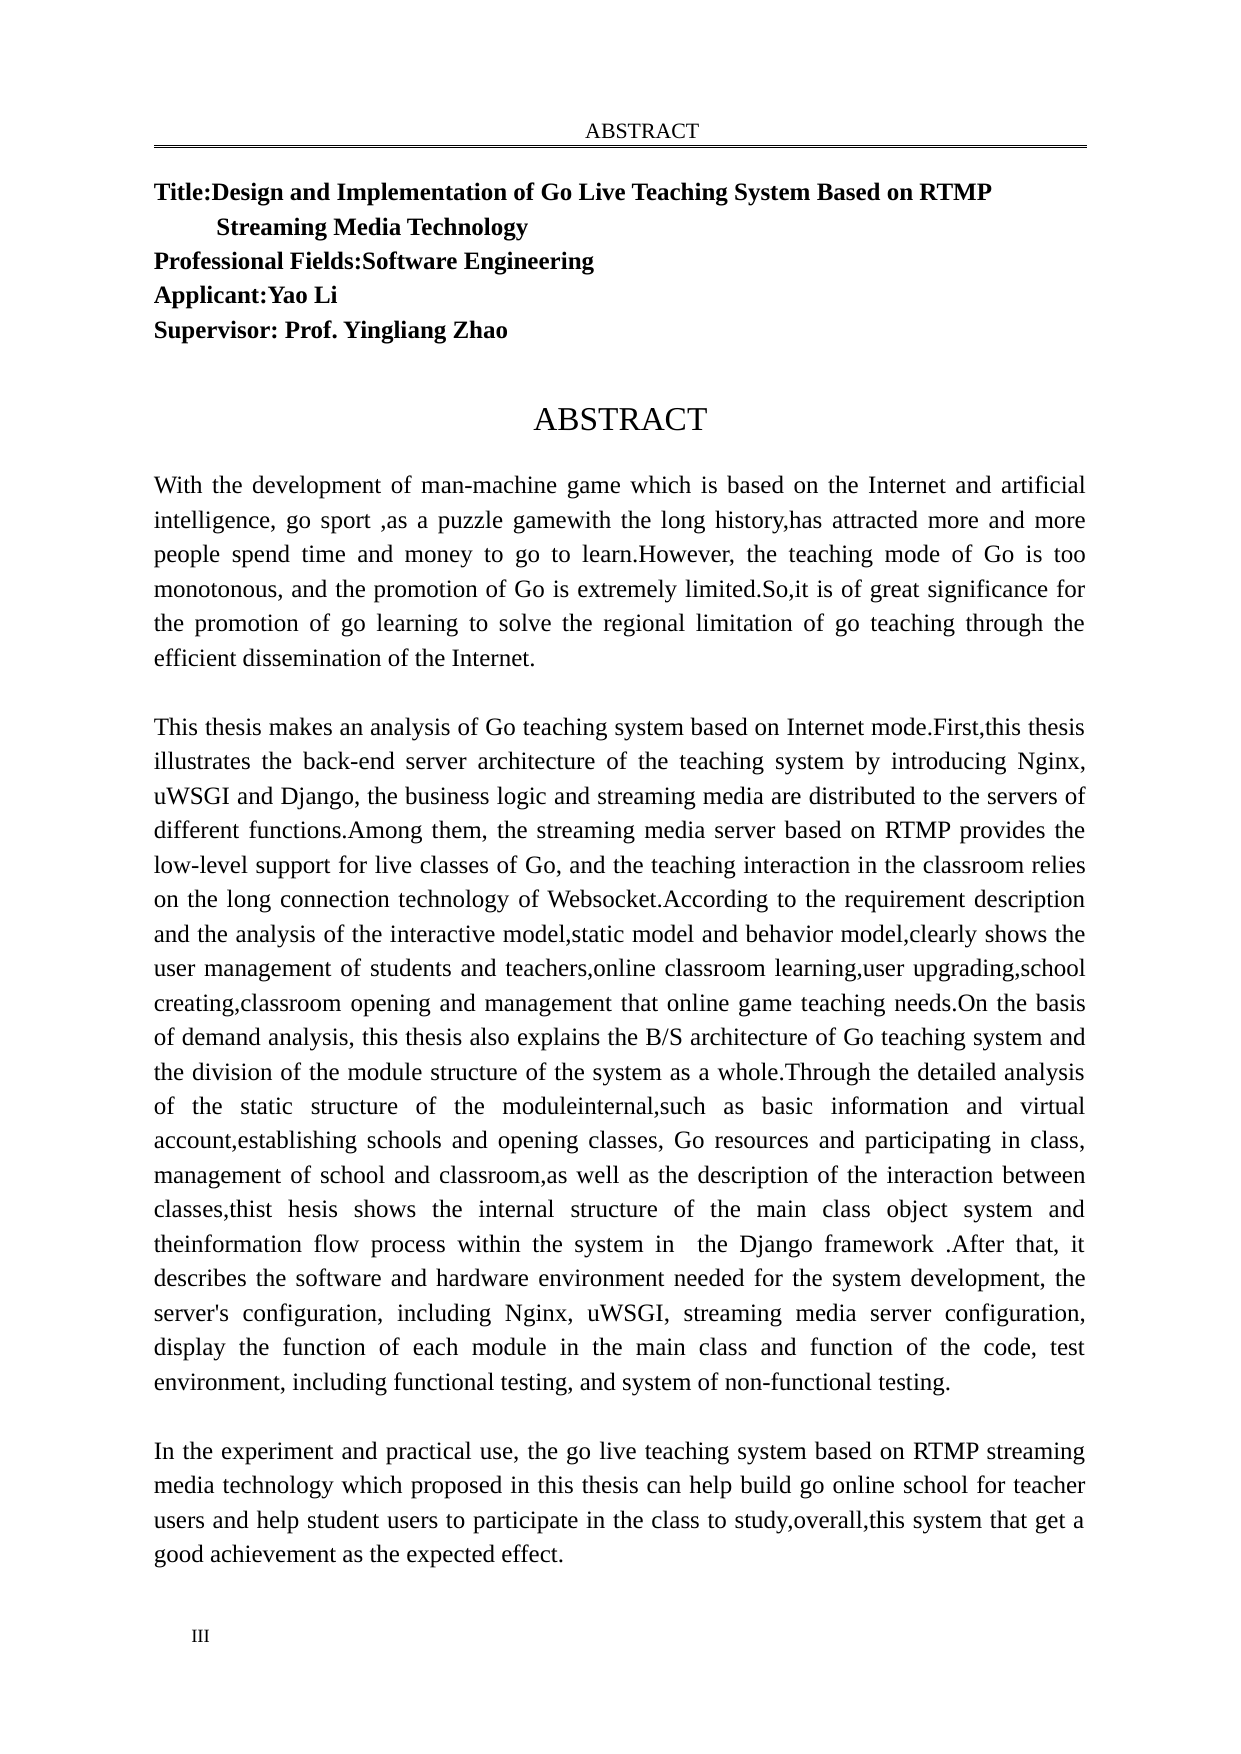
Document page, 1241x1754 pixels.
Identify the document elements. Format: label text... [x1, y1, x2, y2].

text ABSTRACT [153, 399, 1087, 438]
text Applicant:Yao Li [153, 281, 1087, 309]
text Supervisor: Prof. Yingliang Zhao [153, 315, 1087, 344]
text Title:Design and Implementation of Go Live Teaching System Based on RTMP [153, 177, 1087, 206]
text In the experiment and practical use, the go live teaching system based on RTMP streaming media technology which proposed in this thesis can help build go online school for teacher users and help student users to participate in the class to study,overall,this system that get a good achievement as the expected effect. [153, 1436, 1087, 1568]
text This thesis makes an analysis of Go teaching system based on Internet mode.First,this thesis illustrates the back-end server architecture of the teaching system by introducing Nginx, uWSGI and Django, the business logic and streaming media are distributed to the servers of different functions.Among them, the streaming media server based on RTMP provides the low-level support for live classes of Go, and the teaching interaction in the classroom relies on the long connection technology of Websocket.According to the requirement description and the analysis of the interactive model,static model and behavior model,clearly shows the user management of students and teachers,online classroom learning,user upgrading,school creating,classroom opening and management that online game teaching needs.On the basis of demand analysis, this thesis also explains the B/S architecture of Go teaching system and the division of the module structure of the system as a whole.Through the detailed analysis of the static structure of the moduleinternal,such as basic information and virtual account,establishing schools and opening classes, Go resources and participating in class, management of school and classroom,as well as the description of the interaction between classes,thist hesis shows the internal structure of the main class object system and theinformation flow process within the system in the Django framework .After that, it describes the software and hardware environment needed for the system development, the server's configuration, including Nginx, uWSGI, streaming media server configuration, display the function of each module in the main class and function of the code, test environment, including functional testing, and system of non-functional testing. [153, 712, 1087, 1396]
text Streaming Media Technology [166, 212, 1087, 240]
text Professional Fields:Software Engineering [153, 246, 1087, 275]
text With the development of man-machine game which is based on the Internet and artificial intelligence, go sport ,as a puzzle gamewith the long history,has attracted more and more people spend time and money to go to learn.However, the teaching mode of Go is too monotonous, and the promotion of Go is extremely limited.So,it is of great significance for the promotion of go learning to solve the regional limitation of go teaching through the efficient dissemination of the Internet. [153, 471, 1087, 672]
